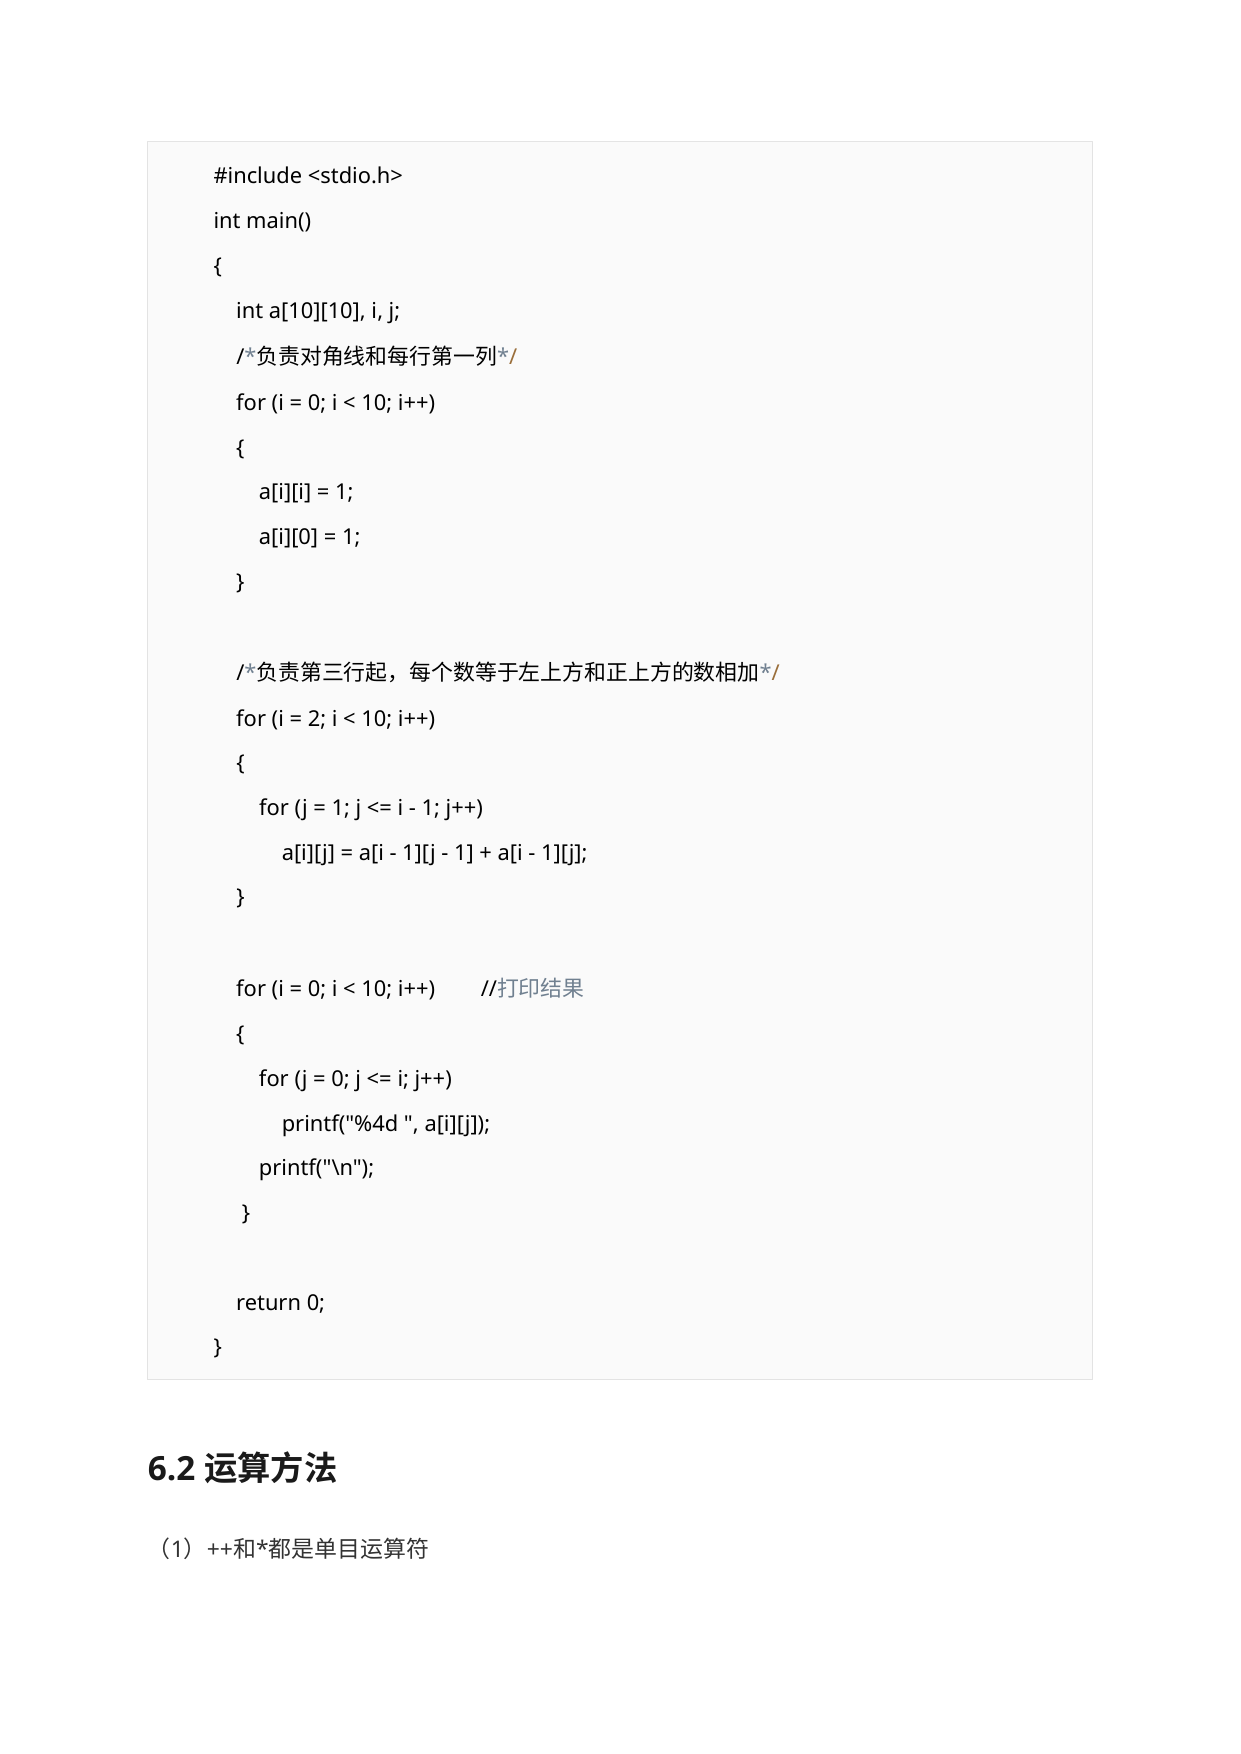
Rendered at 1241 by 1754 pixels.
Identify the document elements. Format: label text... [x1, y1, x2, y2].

text （1）++和*都是单目运算符 [148, 1531, 1093, 1564]
subtitle 6.2 运算方法 [148, 1442, 1093, 1491]
